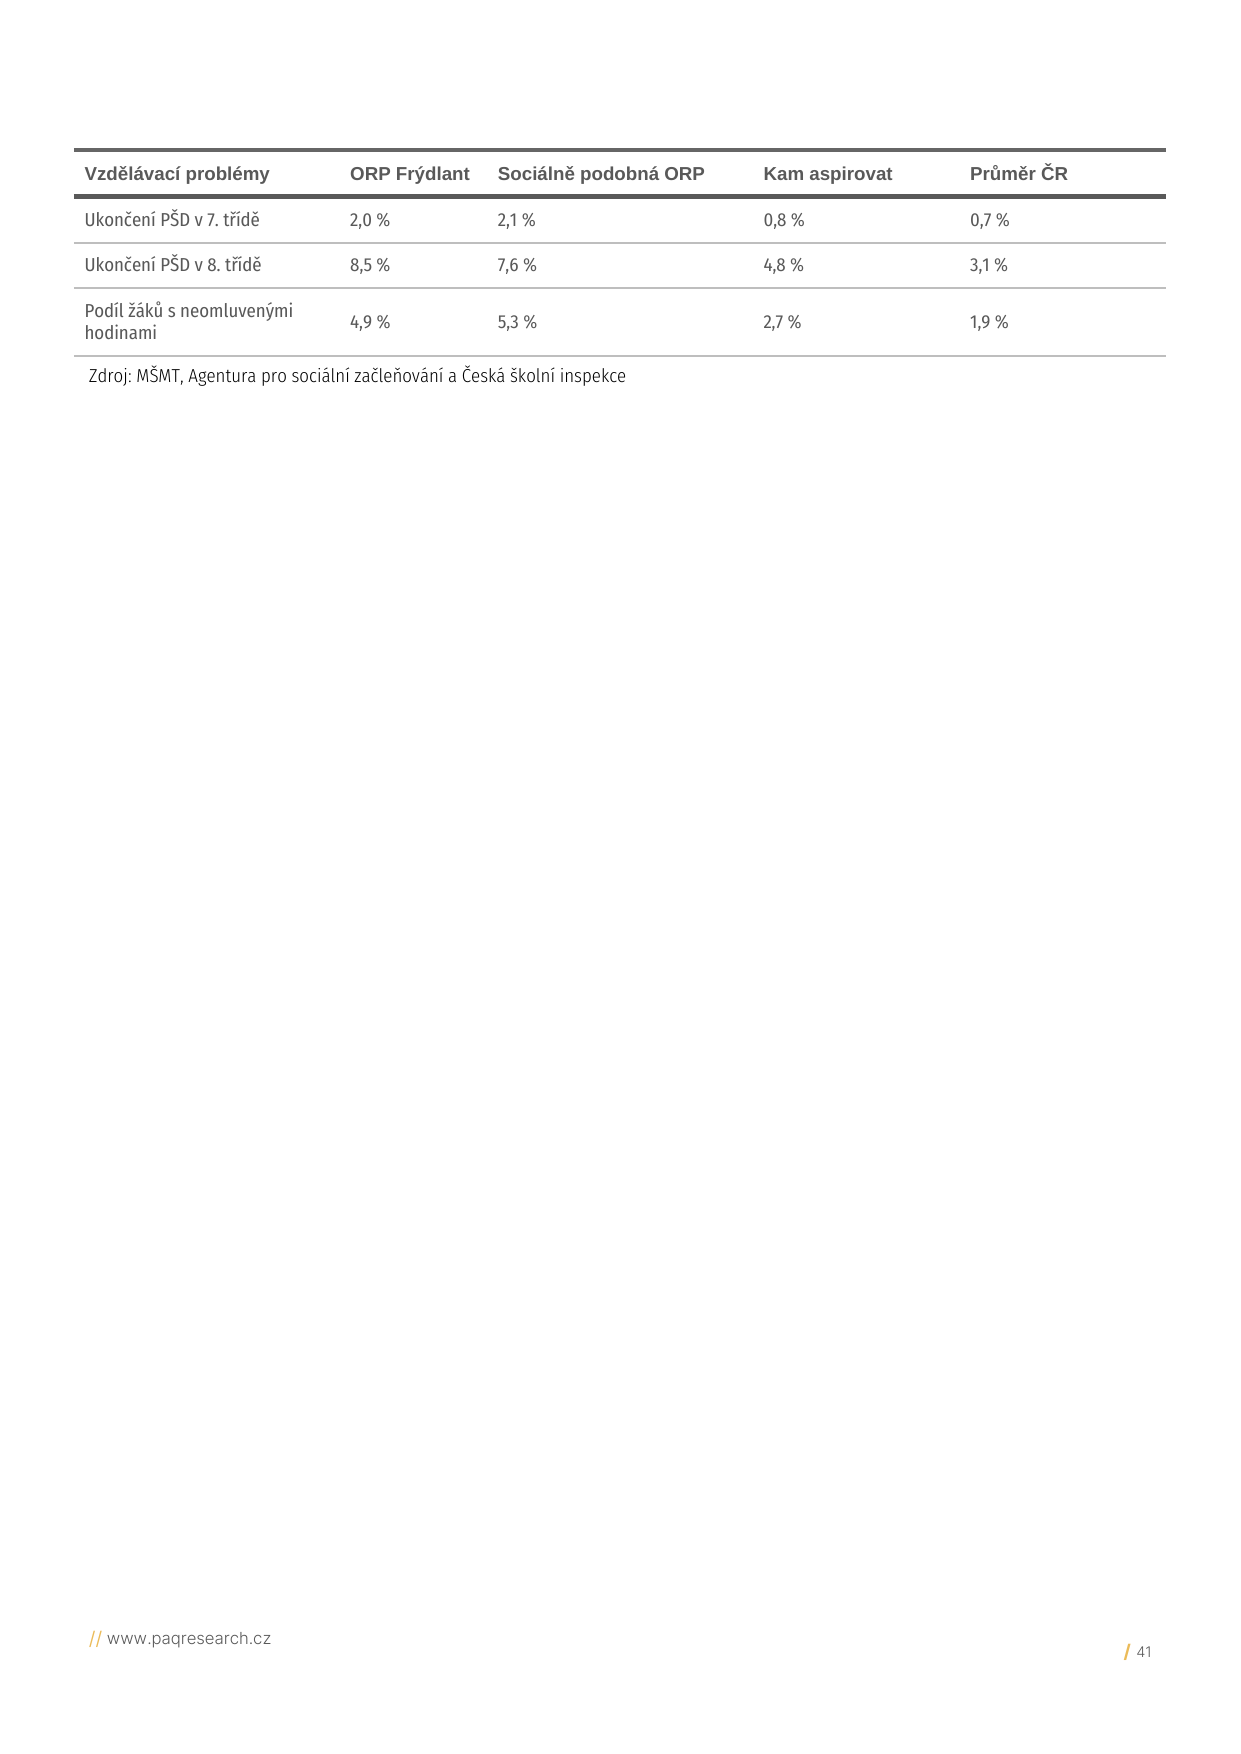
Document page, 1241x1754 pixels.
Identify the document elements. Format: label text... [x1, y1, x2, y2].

table_cell 2,0 % [340, 199, 487, 242]
table_cell Podíl žáků s neomluvenými hodinami [74, 289, 339, 355]
table_cell 7,6 % [487, 244, 753, 287]
table_cell 3,1 % [960, 244, 1166, 287]
table_cell Ukončení PŠD v 8. třídě [74, 244, 339, 287]
table_cell 8,5 % [340, 244, 487, 287]
table_cell 2,7 % [753, 289, 959, 355]
text Zdroj: MŠMT, Agentura pro sociální začleňování a Česká školní inspekce [89, 357, 1152, 387]
table_cell Ukončení PŠD v 7. třídě [74, 199, 339, 242]
table_cell 4,9 % [340, 289, 487, 355]
table_cell 5,3 % [487, 289, 753, 355]
table_header ORP Frýdlant [340, 152, 487, 194]
table_cell 0,8 % [753, 199, 959, 242]
table_header Kam aspirovat [753, 152, 959, 194]
table_header Sociálně podobná ORP [487, 152, 753, 194]
table_header Vzdělávací problémy [74, 152, 339, 194]
table_cell 1,9 % [960, 289, 1166, 355]
table_header Průměr ČR [960, 152, 1166, 194]
table_cell 2,1 % [487, 199, 753, 242]
table_cell 0,7 % [960, 199, 1166, 242]
table_cell 4,8 % [753, 244, 959, 287]
